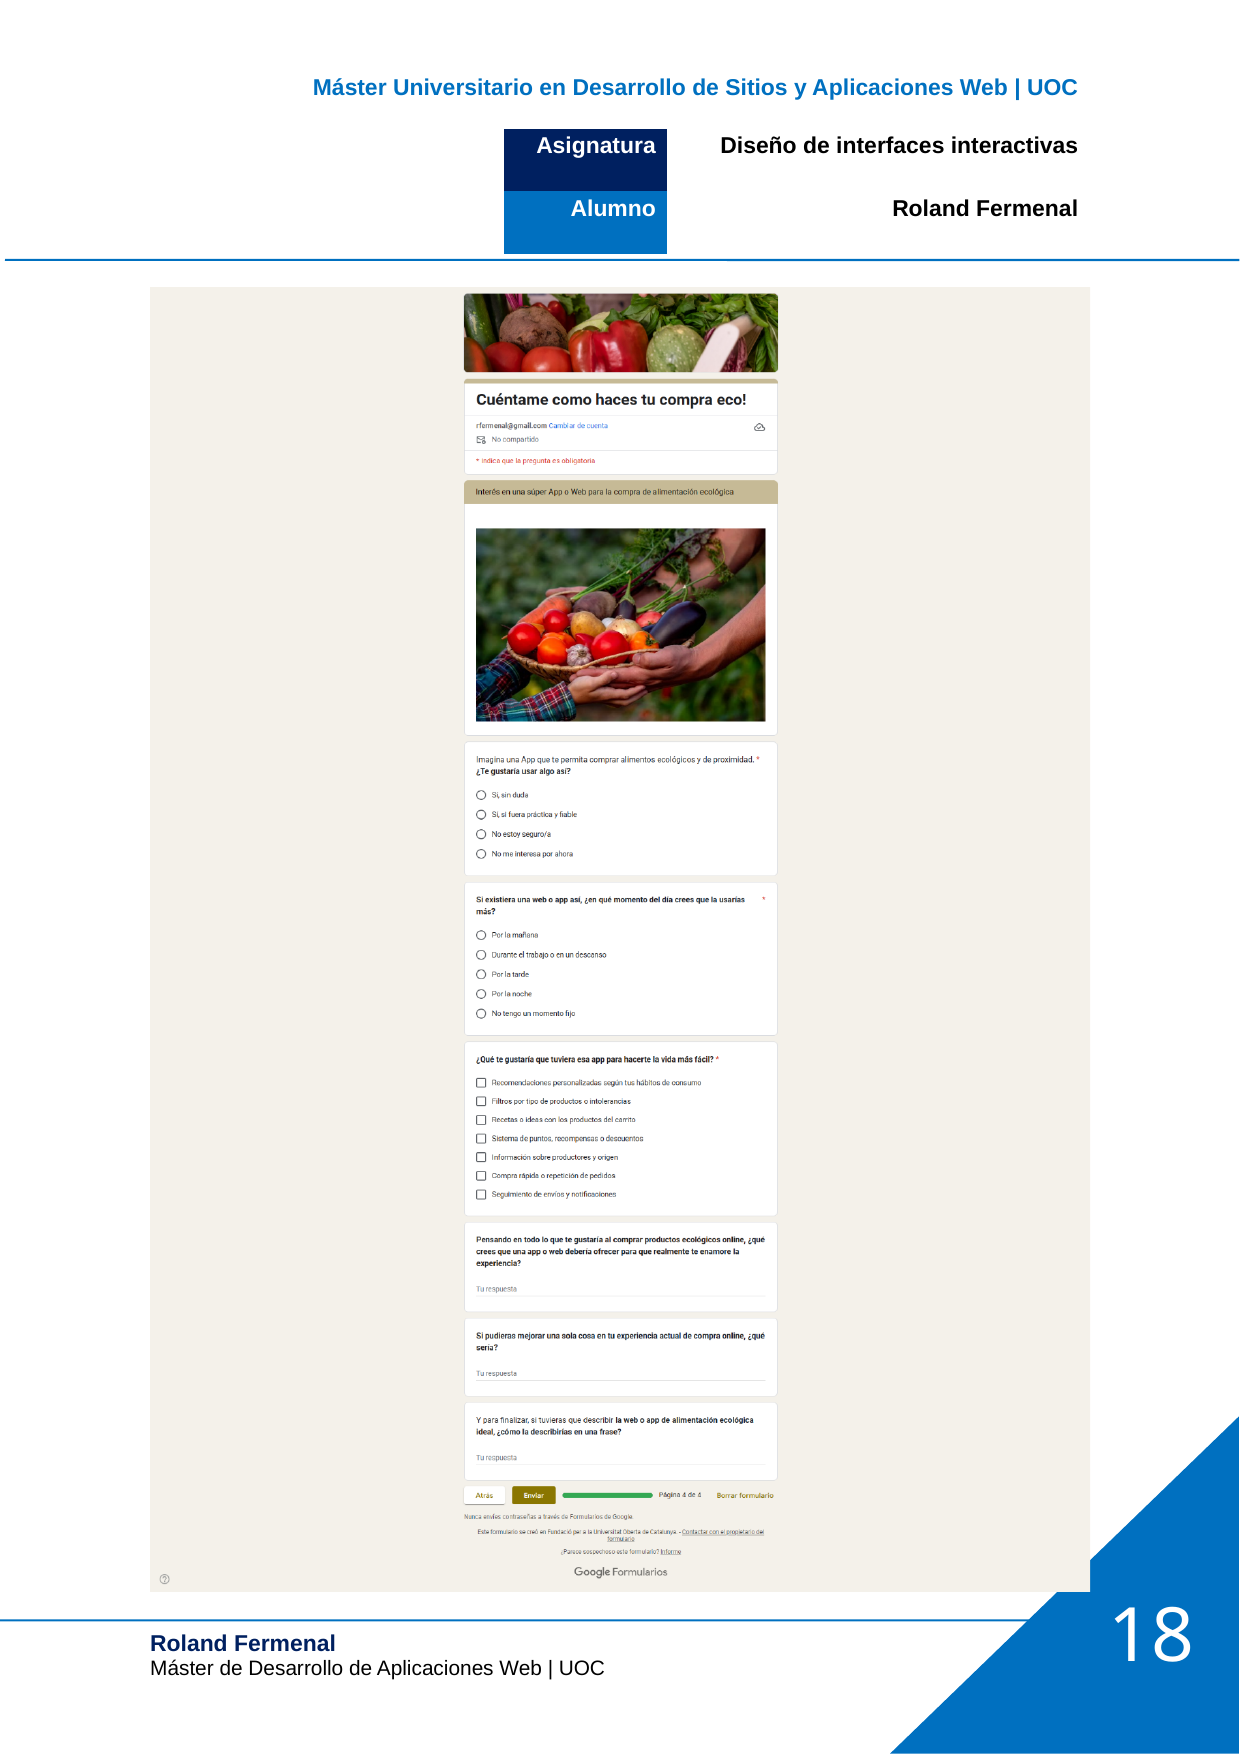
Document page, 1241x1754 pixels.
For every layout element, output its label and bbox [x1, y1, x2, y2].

picture [150, 287, 1091, 1592]
